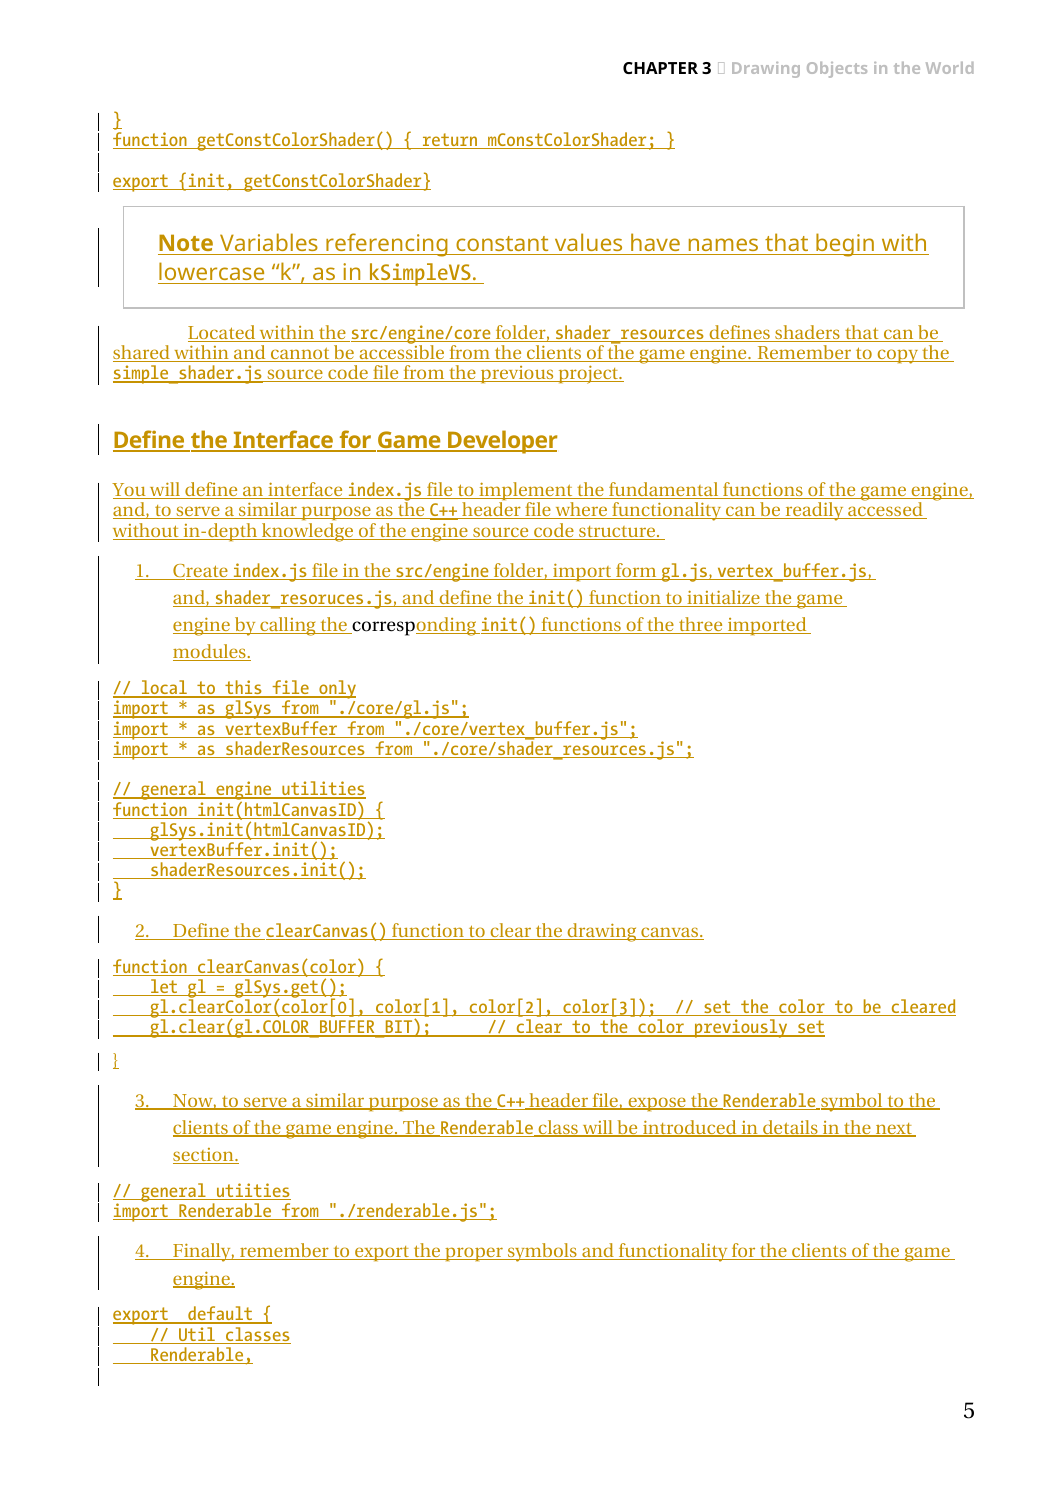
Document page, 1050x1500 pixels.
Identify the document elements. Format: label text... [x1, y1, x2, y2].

list corresp [135, 556, 885, 664]
